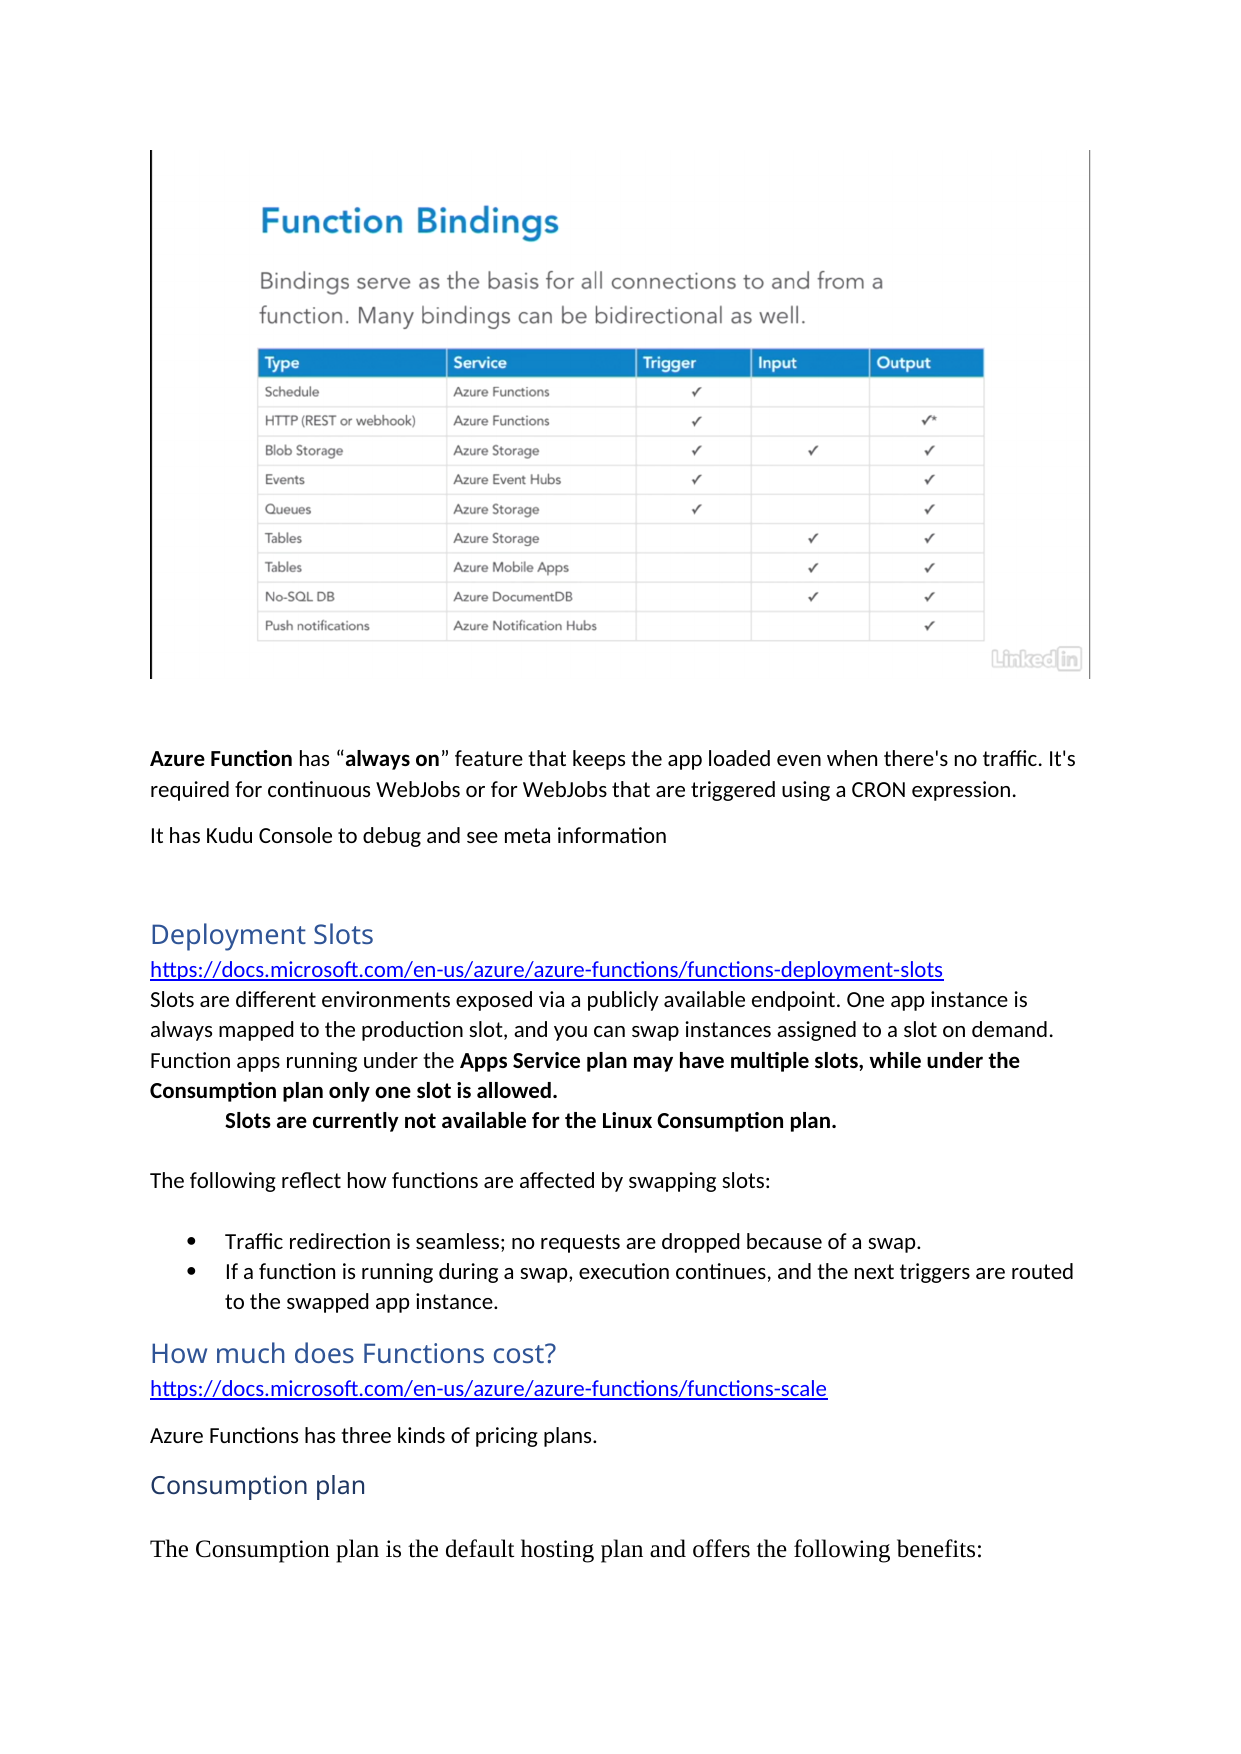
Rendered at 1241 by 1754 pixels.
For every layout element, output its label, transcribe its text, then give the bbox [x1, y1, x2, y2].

text Azure Functions has three kinds of pricing plans. [150, 1421, 1090, 1449]
subtitle How much does Functions cost? [150, 1334, 1090, 1371]
list The following reflect how functions are affected by swapping slots: [150, 1167, 1090, 1195]
text The Consumption plan is the default hosting plan and offers the following benefits: [150, 1534, 1090, 1563]
list https://docs.microsoft.com/en-us/azure/azure-functions/functions-deployment-slots [150, 955, 1090, 983]
text It has Kudu Console to debug and see meta information [150, 822, 1090, 850]
subtitle Deployment Slots [150, 915, 1090, 952]
list Slots are different environments exposed via a publicly available endpoint. One app instance is always mapped to the production slot, and you can swap instances assigned to a slot on demand. Function apps running under the Apps Service plan may have multiple slots, while under the Consumption plan only one slot is allowed. [150, 985, 1090, 1104]
picture [150, 150, 1091, 679]
list Traffic redirection is seamless; no requests are dropped because of a swap. [187, 1227, 1090, 1255]
text Azure Function has “always on” feature that keeps the app loaded even when there's no traffic. It's required for continuous WebJobs or for WebJobs that are triggered using a CRON expression. [150, 744, 1090, 803]
list If a function is running during a swap, execution continues, and the next triggers are routed to the swapped app instance. [187, 1257, 1090, 1316]
text https://docs.microsoft.com/en-us/azure/azure-functions/functions-scale [150, 1374, 1090, 1402]
subtitle Consumption plan [150, 1468, 1090, 1502]
list Slots are currently not available for the Linux Consumption plan. [225, 1106, 1090, 1134]
